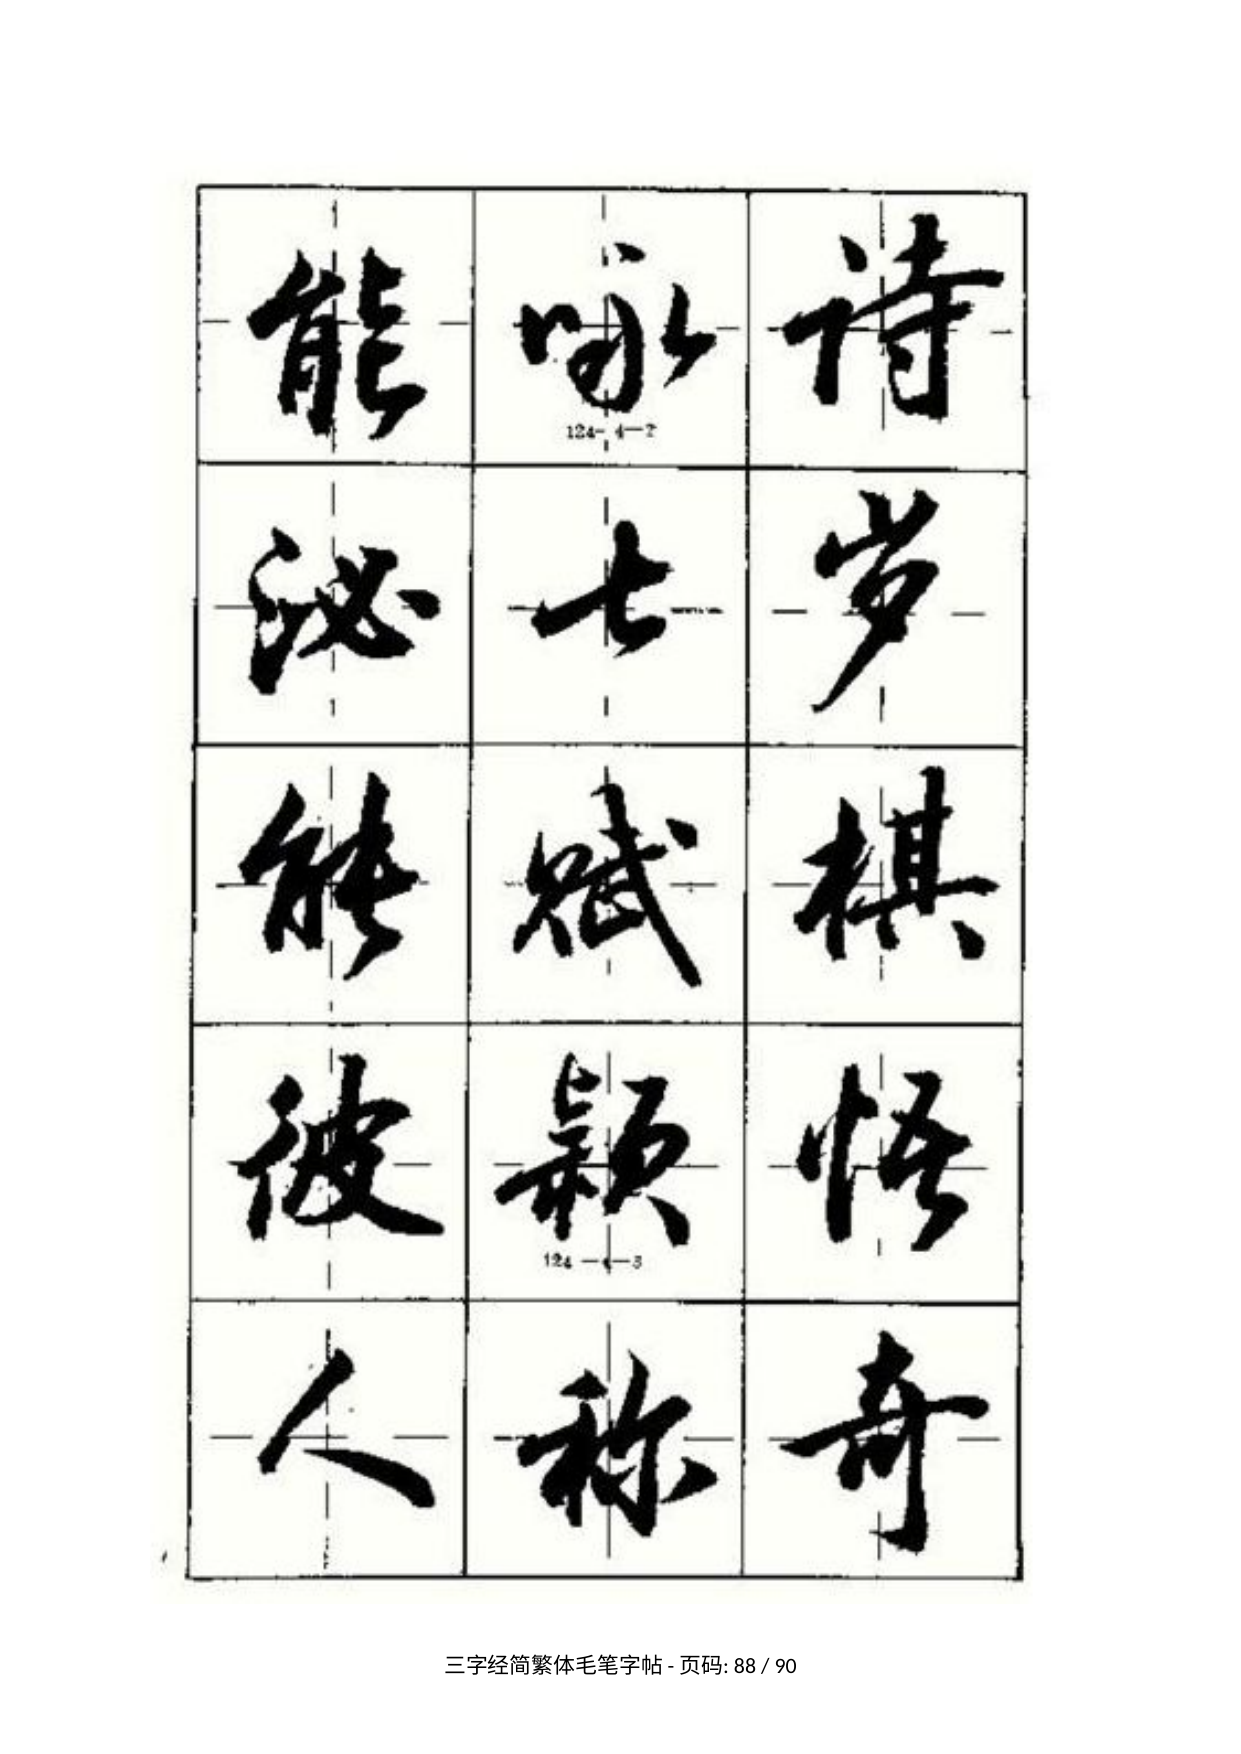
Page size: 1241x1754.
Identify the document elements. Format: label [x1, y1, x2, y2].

picture [150, 150, 1088, 1604]
